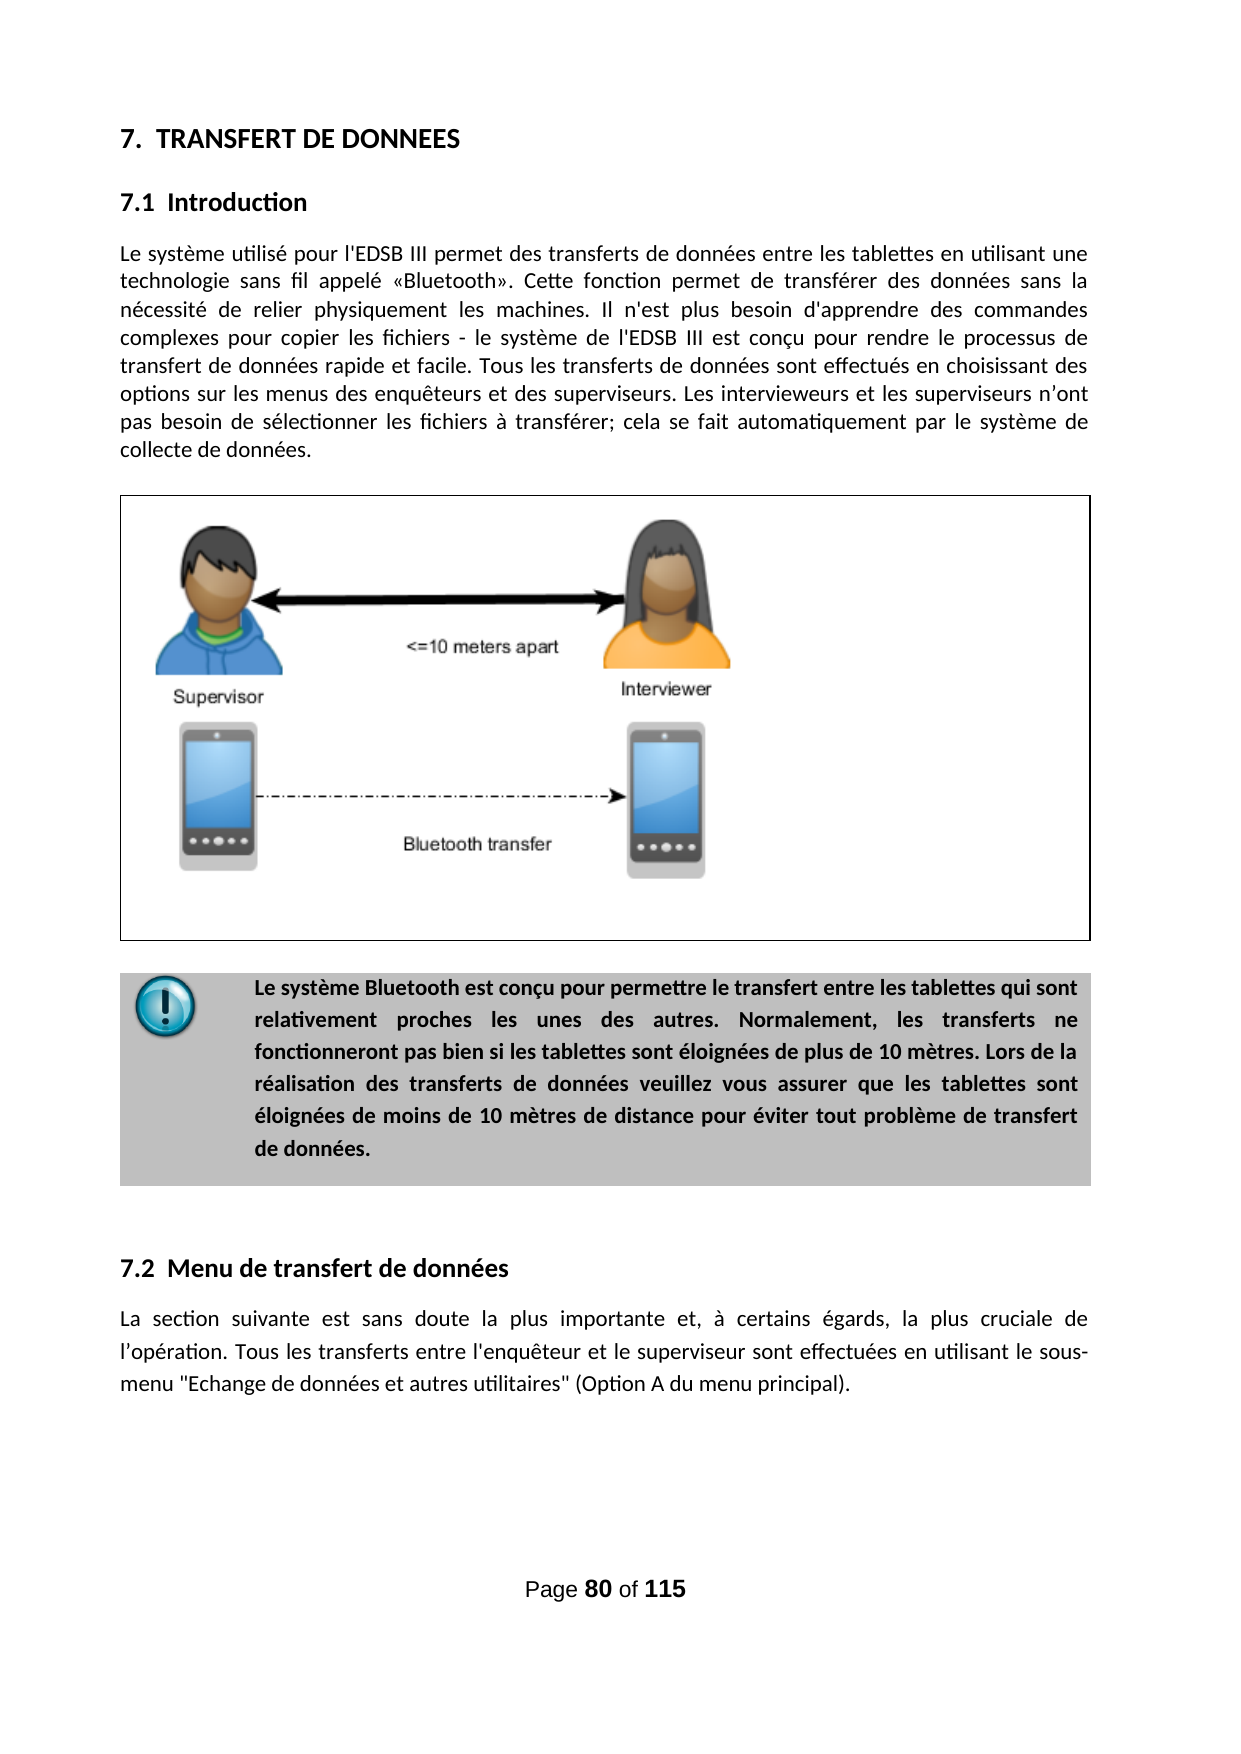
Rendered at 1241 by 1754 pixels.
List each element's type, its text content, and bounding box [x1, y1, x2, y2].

text Le système utilisé pour l'EDSB III permet des transferts de données entre les tablettes en utilisant une technologie sans fil appelé «Bluetooth». Cette fonction permet de transférer des données sans la nécessité de relier physiquement les machines. Il n'est plus besoin d'apprendre des commandes complexes pour copier les fichiers - le système de l'EDSB III est conçu pour rendre le processus de transfert de données rapide et facile. Tous les transferts de données sont effectués en choisissant des options sur les menus des enquêteurs et des superviseurs. Les intervieweurs et les superviseurs n’ont pas besoin de sélectionner les fichiers à transférer; cela se fait automatiquement par le système de collecte de données. [120, 239, 1090, 463]
subtitle 7.1 Introduction [120, 185, 1090, 218]
subtitle 7. TRANSFERT DE DONNEES [120, 120, 1090, 156]
picture [131, 972, 199, 1040]
subtitle 7.2 Menu de transfert de données [120, 1251, 1090, 1284]
picture [131, 496, 754, 915]
table_header [121, 496, 1089, 939]
table_header Le système Bluetooth est conçu pour permettre le transfert entre les tablettes qui sont relativement proches les unes des autres. Normalement, les transferts ne fonctionneront pas bien si les tablettes sont éloignées de plus de 10 mètres. Lors de la réalisation des transferts de données veuillez vous assurer que les tablettes sont éloignées de moins de 10 mètres de distance pour éviter tout problème de transfert de données. [243, 973, 1091, 1186]
table_header [120, 973, 243, 1186]
text La section suivante est sans doute la plus importante et, à certains égards, la plus cruciale de l’opération. Tous les transferts entre l'enquêteur et le superviseur sont effectuées en utilisant le sous-menu "Echange de données et autres utilitaires" (Option A du menu principal). [120, 1304, 1090, 1397]
